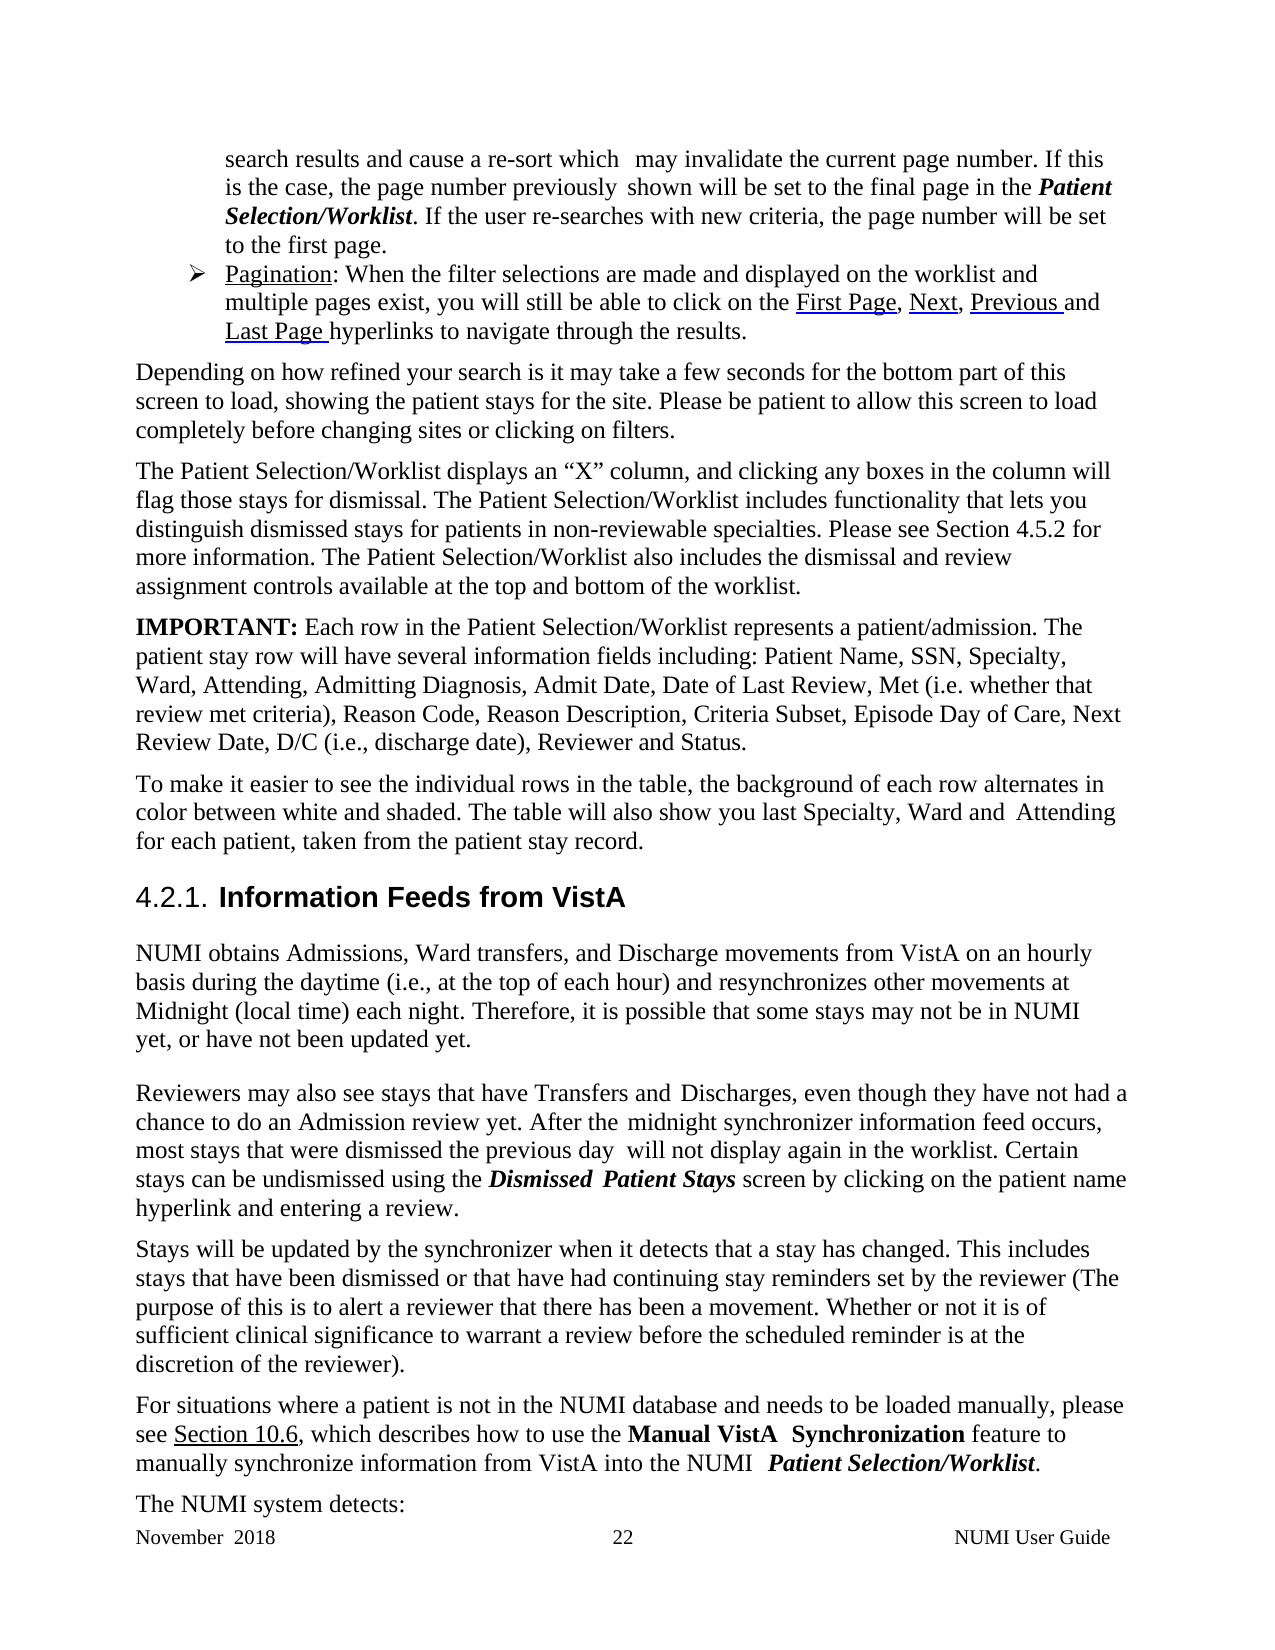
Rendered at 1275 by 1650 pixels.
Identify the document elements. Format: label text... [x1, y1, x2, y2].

text Depending on how refined your search is it may take a few seconds for the bottom part of this screen to load, showing the patient stays for the site. Please be patient to allow this screen to load completely before changing sites or clicking on filters. [135, 357, 1127, 444]
text Reviewers may also see stays that have Transfers and Discharges, even though they have not had a chance to do an Admission review yet. After the midnight synchronizer information feed occurs, most stays that were dismissed the previous day will not display again in the worklist. Certain stays can be undismissed using the Dismissed Patient Stays screen by clicking on the patient name hyperlink and entering a review. [135, 1078, 1128, 1222]
subtitle Information Feeds from VistA [135, 880, 1139, 913]
text Stays will be updated by the synchronizer when it detects that a stay has changed. This includes stays that have been dismissed or that have had continuing stay reminders set by the reviewer (The purpose of this is to alert a reviewer that there has been a movement. Whether or not it is of sufficient clinical significance to warrant a review before the scheduled reminder is at the discretion of the reviewer). [135, 1234, 1124, 1378]
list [187, 144, 1123, 259]
text IMPORTANT: Each row in the Patient Selection/Worklist represents a patient/admission. The patient stay row will have several information fields including: Patient Name, SSN, Specialty, Ward, Attending, Admitting Diagnosis, Admit Date, Date of Last Review, Met (i.e. whether that review met criteria), Reason Code, Reason Description, Criteria Subset, Episode Day of Care, Next Review Date, D/C (i.e., discharge date), Reviewer and Status. [135, 612, 1127, 756]
text The Patient Selection/Worklist displays an “X” column, and clicking any boxes in the column will flag those stays for dismissal. The Patient Selection/Worklist includes functionality that lets you distinguish dismissed stays for patients in non-reviewable specialties. Please see Section 4.5.2 for more information. The Patient Selection/Worklist also includes the dismissal and review assignment controls available at the top and bottom of the worklist. [135, 456, 1127, 600]
text To make it easier to see the individual rows in the table, the background of each row alternates in color between white and shaded. The table will also show you last Specialty, Ward and Attending for each patient, taken from the patient stay record. [135, 769, 1127, 855]
text For situations where a patient is not in the NUMI database and needs to be loaded manually, please see Section 10.6, which describes how to use the Manual VistA Synchronization feature to manually synchronize information from VistA into the NUMI Patient Selection/Worklist. [135, 1390, 1124, 1477]
text The NUMI system detects: [135, 1489, 1139, 1518]
list Pagination: When the filter selections are made and displayed on the worklist and multiple pages exist, you will still be able to click on the First Page, Next, Previous and Last Page hyperlinks to navigate through the results. [187, 259, 1101, 345]
text NUMI obtains Admissions, Ward transfers, and Discharge movements from VistA on an hourly basis during the daytime (i.e., at the top of each hour) and resynchronizes other movements at Midnight (local time) each night. Therefore, it is possible that some stays may not be in NUMI yet, or have not been updated yet. [135, 938, 1128, 1053]
